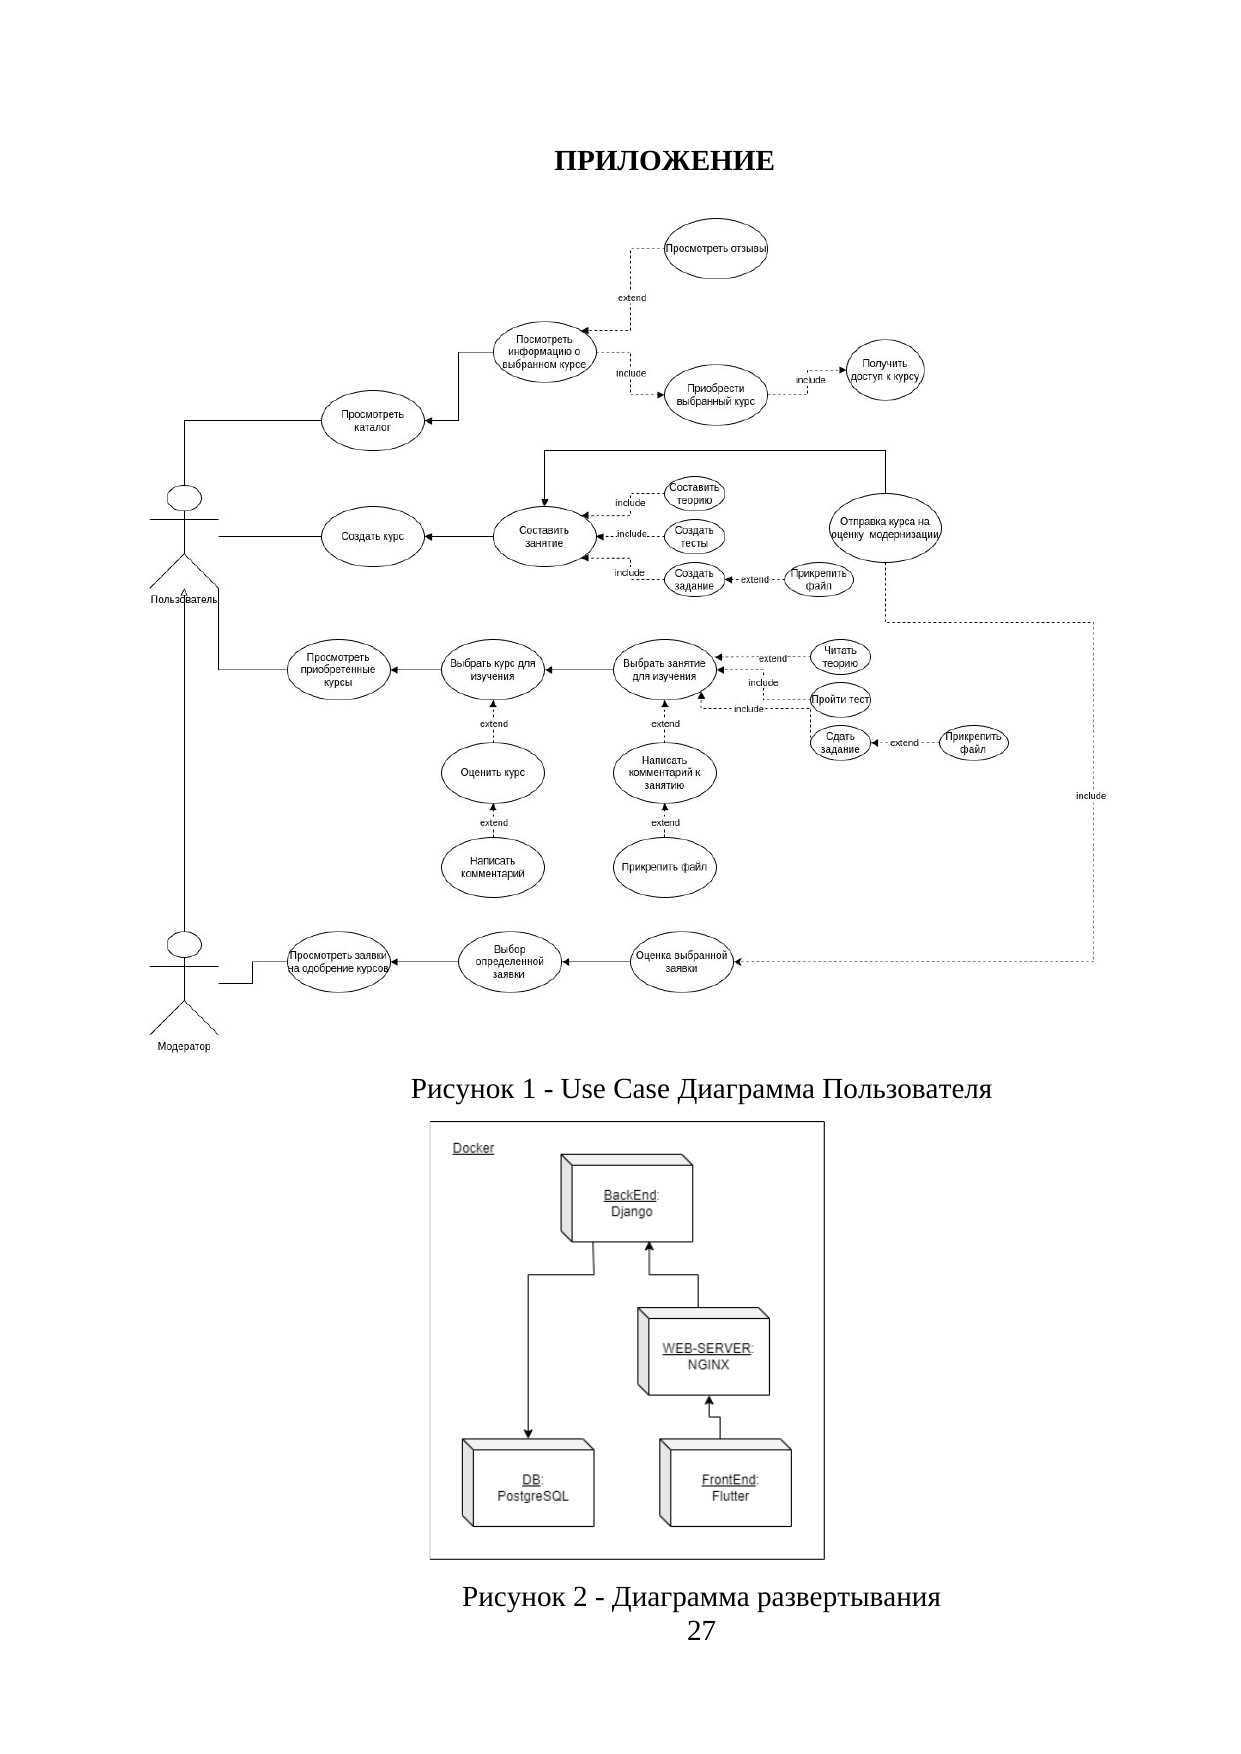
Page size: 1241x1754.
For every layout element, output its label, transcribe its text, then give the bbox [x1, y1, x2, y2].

list ПРИЛОЖЕНИЕ [177, 143, 1152, 177]
picture [429, 1121, 826, 1561]
picture [149, 218, 1106, 1053]
